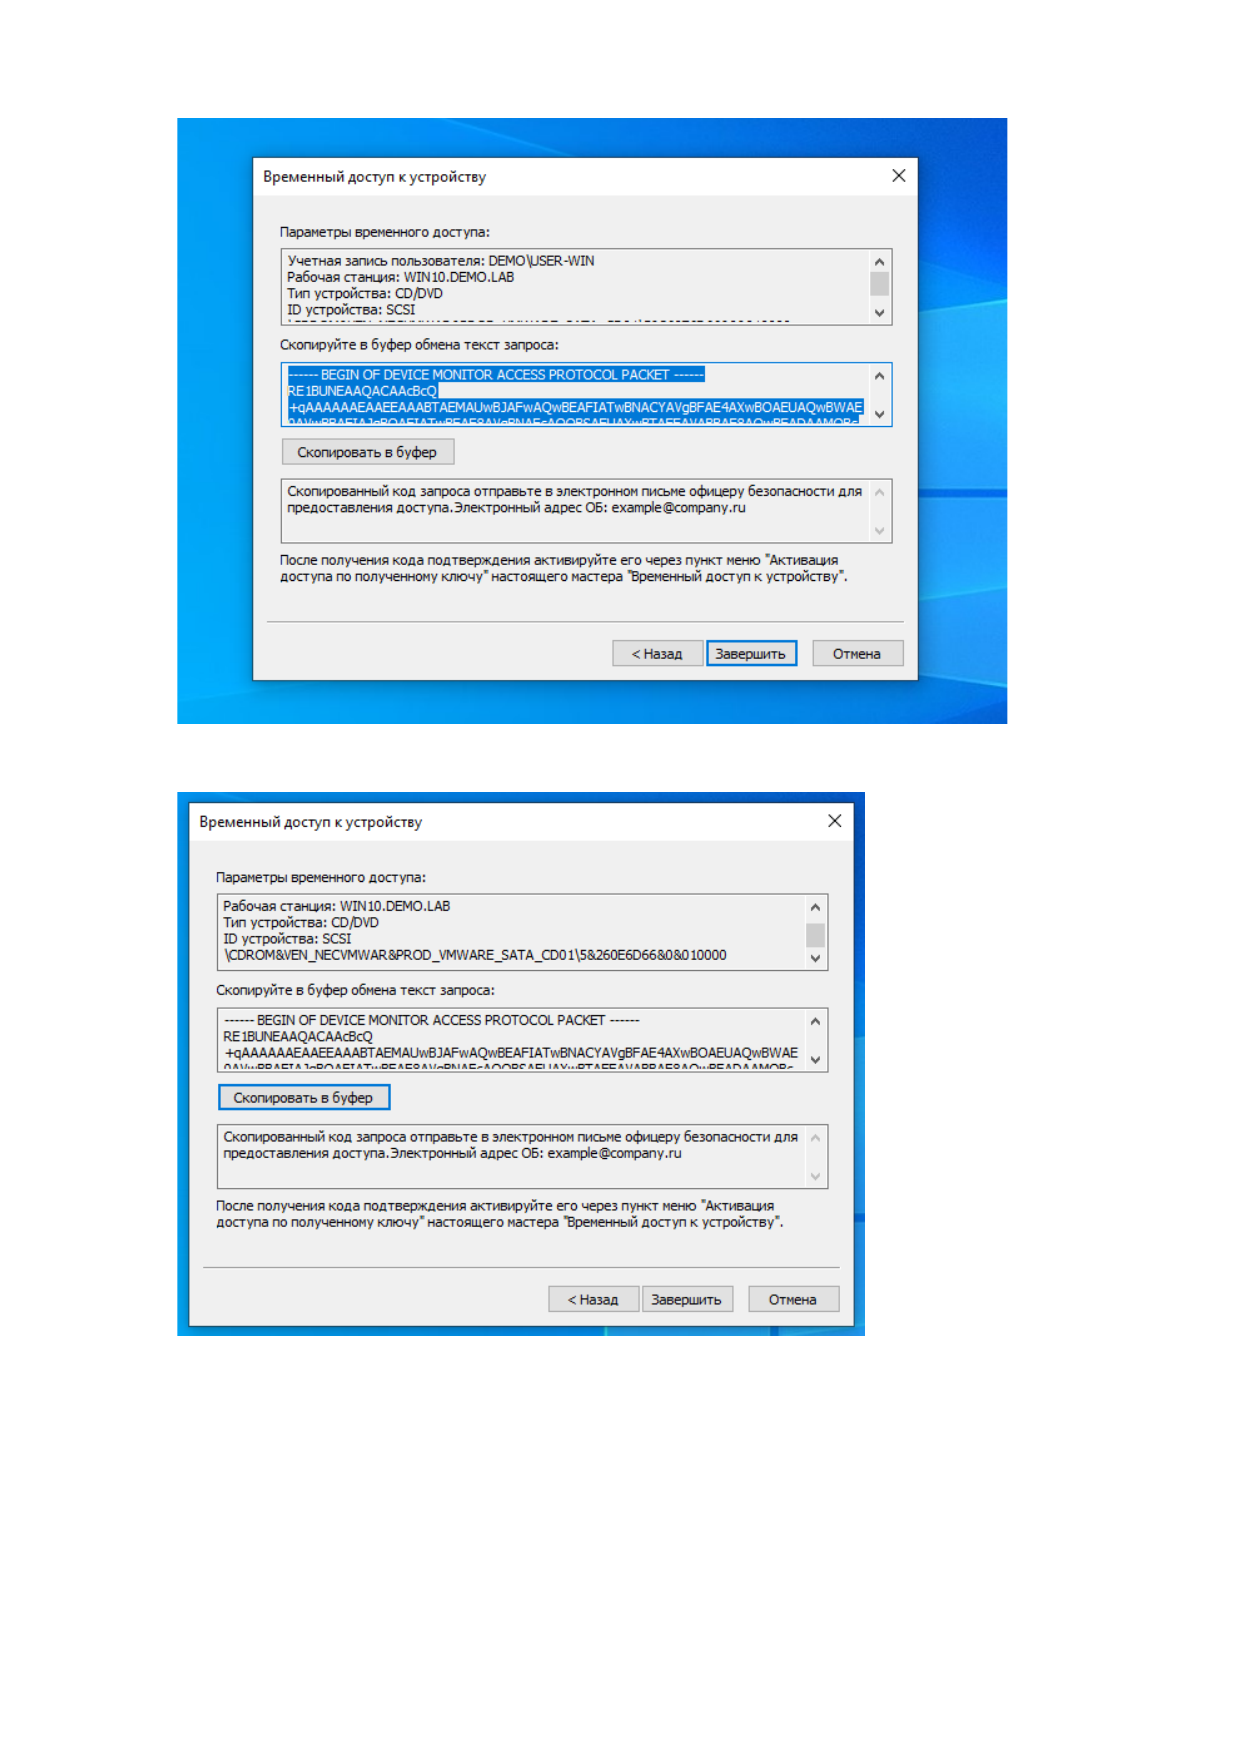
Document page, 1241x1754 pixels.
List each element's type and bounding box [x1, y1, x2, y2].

picture [177, 118, 1008, 724]
picture [177, 792, 865, 1336]
picture [401, 683, 419, 687]
